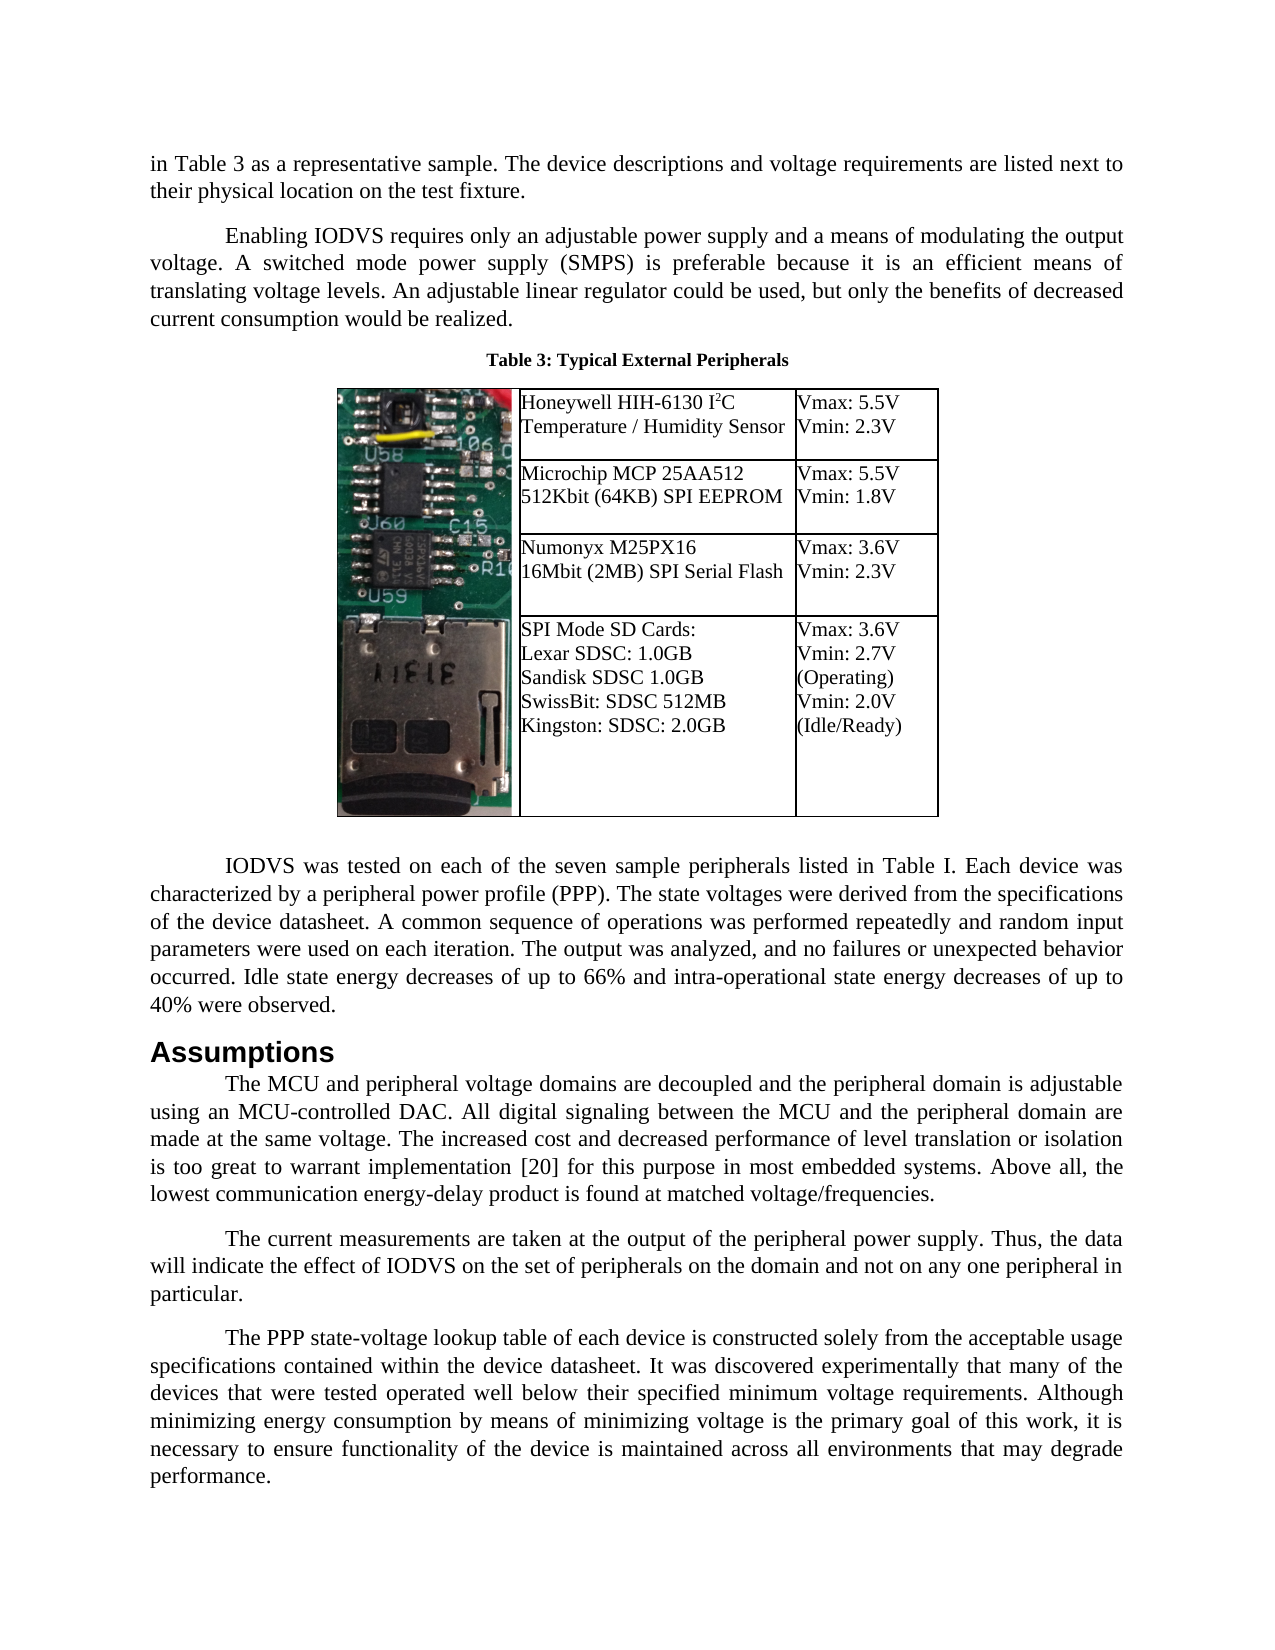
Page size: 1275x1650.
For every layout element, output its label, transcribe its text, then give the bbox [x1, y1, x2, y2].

table_cell SPI Mode SD Cards: Lexar SDSC: 1.0GB Sandisk SDSC 1.0GB SwissBit: SDSC 512MB Kingston: SDSC: 2.0GB [521, 617, 795, 816]
table_header Vmax: 5.5V Vmin: 2.3V [797, 390, 937, 459]
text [150, 150, 1125, 204]
text The current measurements are taken at the output of the peripheral power supply. Thus, the data will indicate the effect of IODVS on the set of peripherals on the domain and not on any one peripheral in particular. [150, 1225, 1125, 1306]
table_cell Microchip MCP 25AA512 512Kbit (64KB) SPI EEPROM [521, 461, 795, 533]
table_cell Vmax: 3.6V Vmin: 2.7V (Operating) Vmin: 2.0V (Idle/Ready) [797, 617, 937, 816]
table_cell Numonyx M25PX16 16Mbit (2MB) SPI Serial Flash [521, 535, 795, 615]
text IODVS was tested on each of the seven sample peripherals listed in Table I. Each device was characterized by a peripheral power profile (PPP). The state voltages were derived from the specifications of the device datasheet. A common sequence of operations was performed repeatedly and random input parameters were used on each iteration. The output was analyzed, and no failures or unexpected behavior occurred. Idle state energy decreases of up to 66% and intra-operational state energy decreases of up to 40% were observed. [150, 853, 1125, 1017]
text The MCU and peripheral voltage domains are decoupled and the peripheral domain is adjustable using an MCU-controlled DAC. All digital signaling between the MCU and the peripheral domain are made at the same voltage. The increased cost and decreased performance of level translation or isolation is too great to warrant implementation for this purpose in most embedded systems. Above all, the lowest communication energy-delay product is found at matched voltage/frequencies. [150, 1070, 1125, 1207]
picture [337, 389, 512, 816]
table_cell Vmax: 3.6V Vmin: 2.3V [797, 535, 937, 615]
text Enabling IODVS requires only an adjustable power supply and a means of modulating the output voltage. A switched mode power supply (SMPS) is preferable because it is an efficient means of translating voltage levels. An adjustable linear regulator could be used, but only the benefits of decreased current consumption would be realized. [150, 222, 1125, 331]
table_cell Vmax: 5.5V Vmin: 1.8V [797, 461, 937, 533]
table_header Honeywell HIH-6130 I2C Temperature / Humidity Sensor [521, 390, 795, 459]
text The PPP state-voltage lookup table of each device is constructed solely from the acceptable usage specifications contained within the device datasheet. It was discovered experimentally that many of the devices that were tested operated well below their specified minimum voltage requirements. Although minimizing energy consumption by means of minimizing voltage is the primary goal of this work, it is necessary to ensure functionality of the device is maintained across all environments that may degrade performance. [150, 1324, 1125, 1489]
subtitle Assumptions [150, 1035, 1125, 1068]
table_header [512, 389, 519, 816]
text Table 3: Typical External Peripherals [150, 349, 1125, 371]
